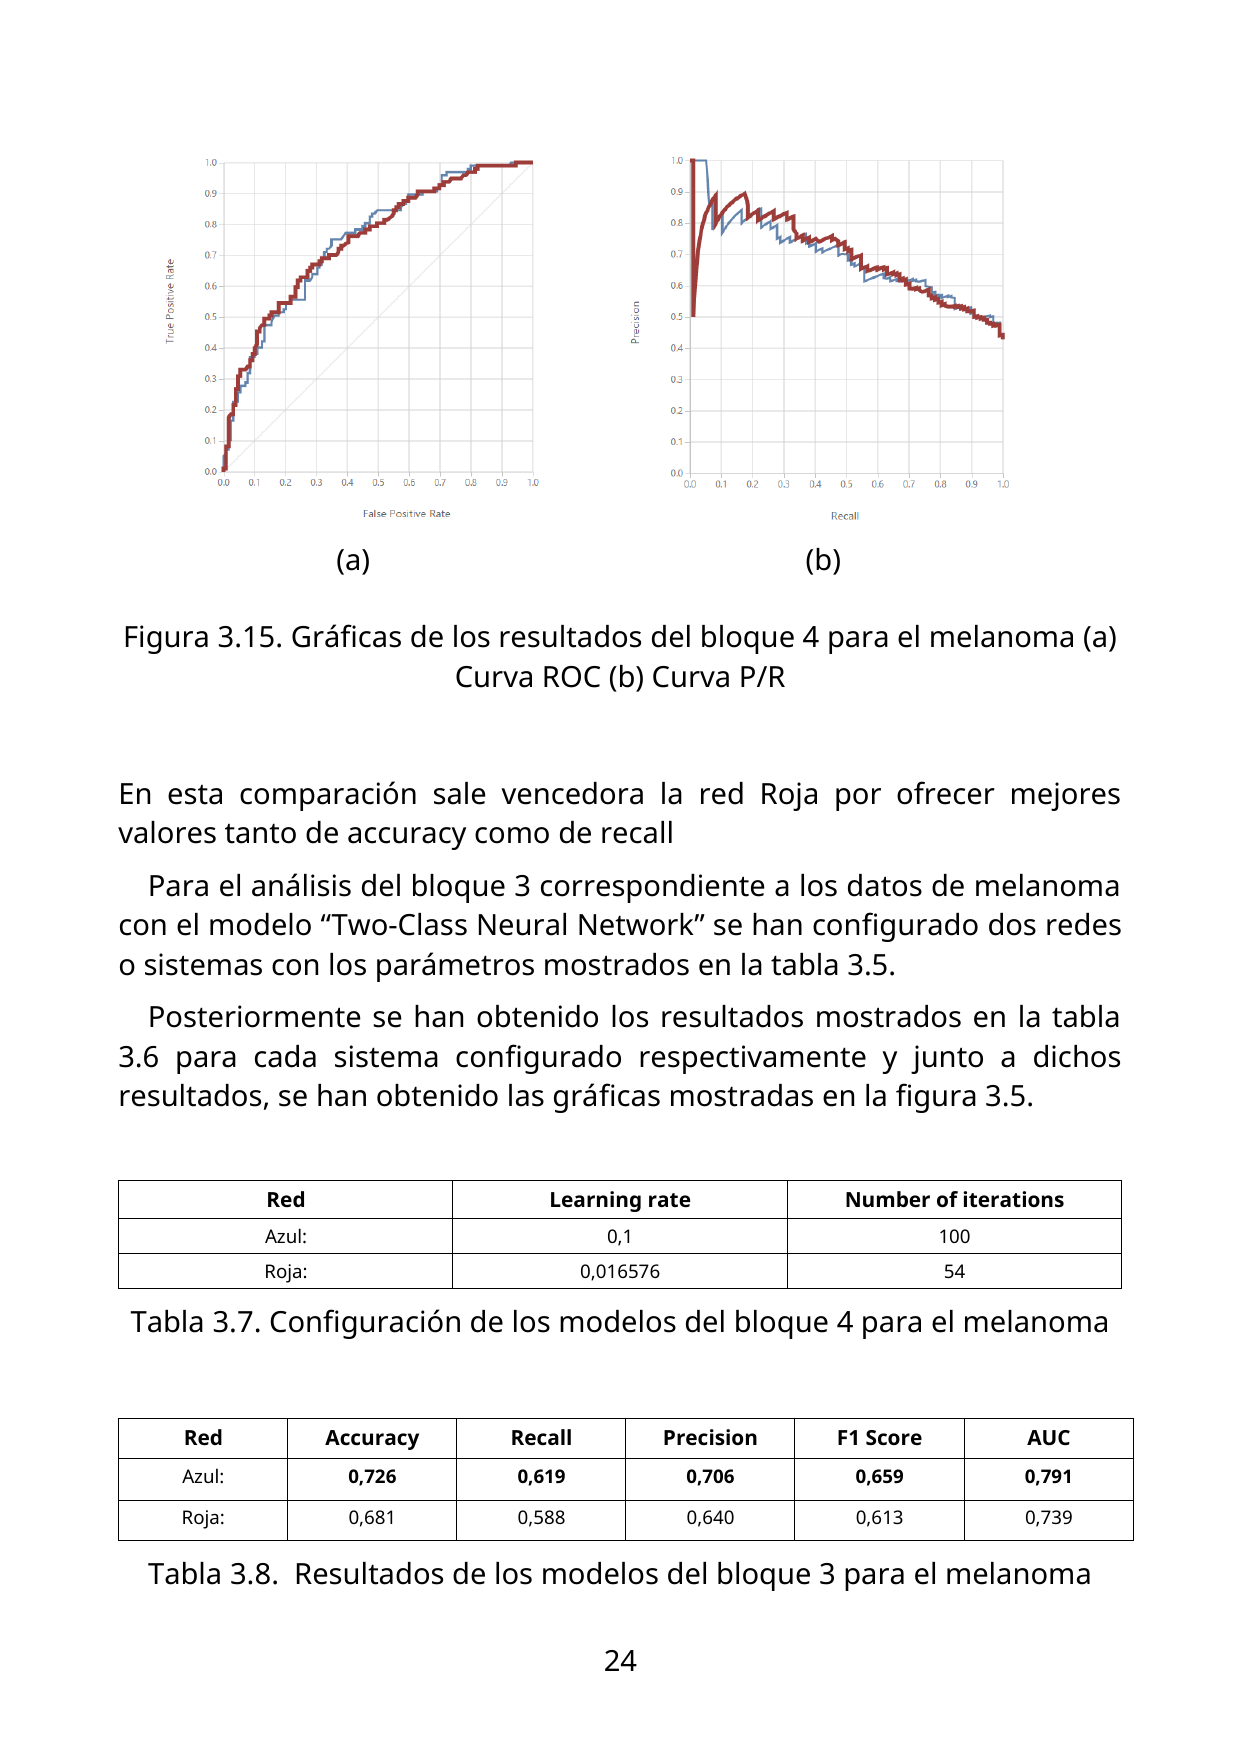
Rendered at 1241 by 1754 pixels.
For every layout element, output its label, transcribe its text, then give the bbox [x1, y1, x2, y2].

table_header Recall [457, 1419, 625, 1458]
table_header Red [119, 1181, 452, 1218]
table_cell 0,640 [626, 1501, 794, 1539]
table_header (b) [588, 140, 1058, 604]
table_cell 0,791 [965, 1459, 1133, 1499]
table_cell 0,1 [453, 1219, 787, 1253]
table_cell 0,706 [626, 1459, 794, 1499]
text Para el análisis del bloque 3 correspondiente a los datos de melanoma con el modelo “Two-Class Neural Network” se han configurado dos redes o sistemas con los parámetros mostrados en la tabla 3.5. [118, 865, 1122, 984]
table_cell Roja: [119, 1254, 452, 1288]
table_cell 0,613 [795, 1501, 964, 1539]
table_cell 0,016576 [453, 1254, 787, 1288]
table_header Precision [626, 1419, 794, 1458]
table_header Number of iterations [788, 1181, 1121, 1218]
picture [153, 143, 553, 527]
table_cell Roja: [119, 1501, 287, 1539]
table_cell 0,726 [288, 1459, 456, 1499]
table_header Learning rate [453, 1181, 787, 1218]
table_cell 0,739 [965, 1501, 1133, 1539]
table_header F1 Score [795, 1419, 964, 1458]
table_cell 0,619 [457, 1459, 625, 1499]
picture [620, 143, 1026, 527]
table_cell 0,681 [288, 1501, 456, 1539]
table_cell 0,659 [795, 1459, 964, 1499]
table_header Red [119, 1419, 287, 1458]
table_cell Azul: [119, 1459, 287, 1499]
table_cell Azul: [119, 1219, 452, 1253]
table_cell 0,588 [457, 1501, 625, 1539]
table_cell 100 [788, 1219, 1121, 1253]
text En esta comparación sale vencedora la red Roja por ofrecer mejores valores tanto de accuracy como de recall [118, 773, 1122, 852]
table_cell 54 [788, 1254, 1121, 1288]
text Posteriormente se han obtenido los resultados mostrados en la tabla 3.6 para cada sistema configurado respectivamente y junto a dichos resultados, se han obtenido las gráficas mostradas en la figura 3.5. [118, 996, 1122, 1115]
table_header Accuracy [288, 1419, 456, 1458]
table_header (a) [118, 140, 588, 604]
table_header AUC [965, 1419, 1133, 1458]
